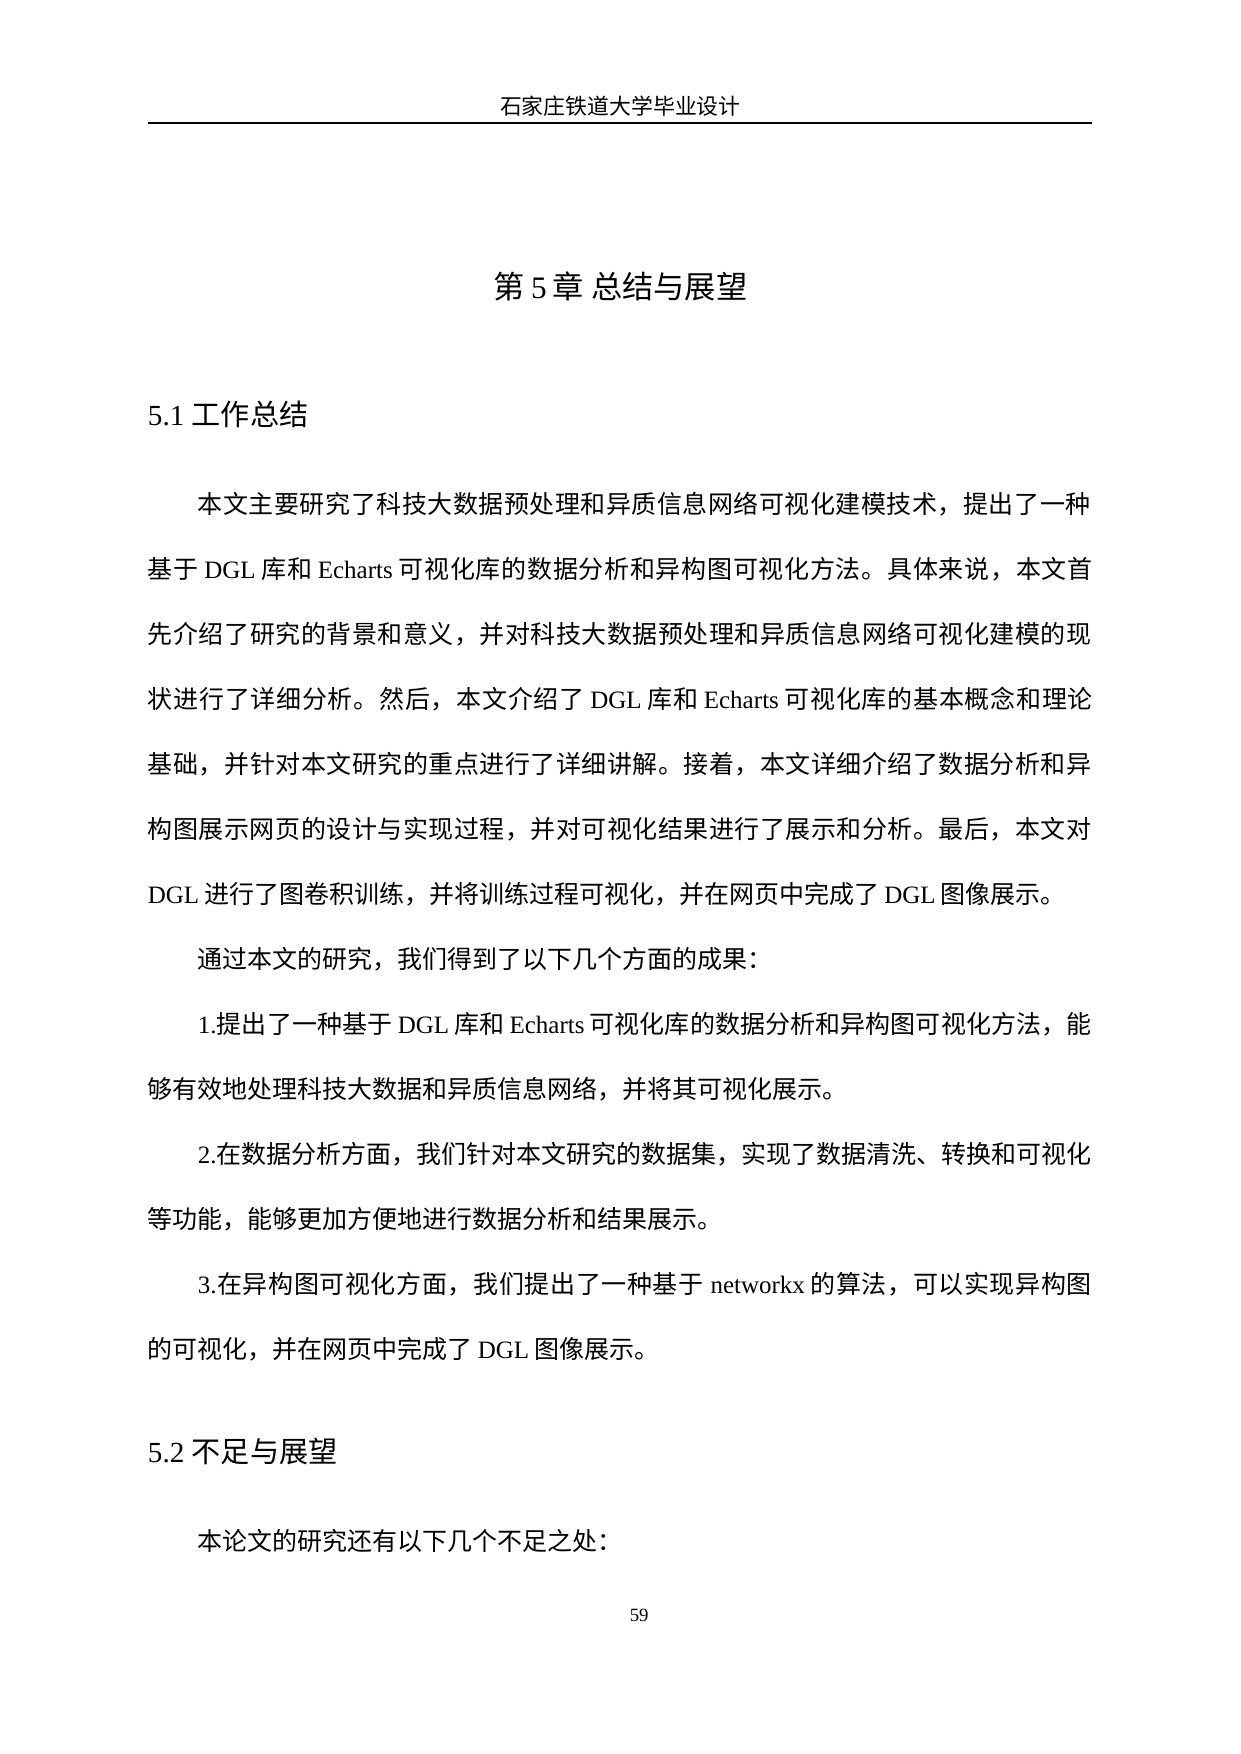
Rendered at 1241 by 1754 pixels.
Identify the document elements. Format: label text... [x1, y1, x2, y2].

text 通过本文的研究，我们得到了以下几个方面的成果： [148, 925, 1092, 990]
text 1.提出了一种基于DGL库和Echarts可视化库的数据分析和异构图可视化方法，能够有效地处理科技大数据和异质信息网络，并将其可视化展示。 [148, 990, 1092, 1120]
text 本文主要研究了科技大数据预处理和异质信息网络可视化建模技术，提出了一种基于DGL库和Echarts可视化库的数据分析和异构图可视化方法。具体来说，本文首先介绍了研究的背景和意义，并对科技大数据预处理和异质信息网络可视化建模的现状进行了详细分析。然后，本文介绍了DGL库和Echarts可视化库的基本概念和理论基础，并针对本文研究的重点进行了详细讲解。接着，本文详细介绍了数据分析和异构图展示网页的设计与实现过程，并对可视化结果进行了展示和分析。最后，本文对DGL进行了图卷积训练，并将训练过程可视化，并在网页中完成了DGL图像展示。 [148, 470, 1092, 925]
subtitle 5.1 工作总结 [148, 380, 1092, 445]
subtitle 第5章 总结与展望 [148, 252, 1092, 317]
subtitle 5.2 不足与展望 [148, 1417, 1092, 1482]
text 2.在数据分析方面，我们针对本文研究的数据集，实现了数据清洗、转换和可视化等功能，能够更加方便地进行数据分析和结果展示。 [148, 1120, 1092, 1250]
text 本论文的研究还有以下几个不足之处： [148, 1507, 1092, 1572]
text 3.在异构图可视化方面，我们提出了一种基于networkx的算法，可以实现异构图的可视化，并在网页中完成了DGL图像展示。 [148, 1250, 1092, 1380]
